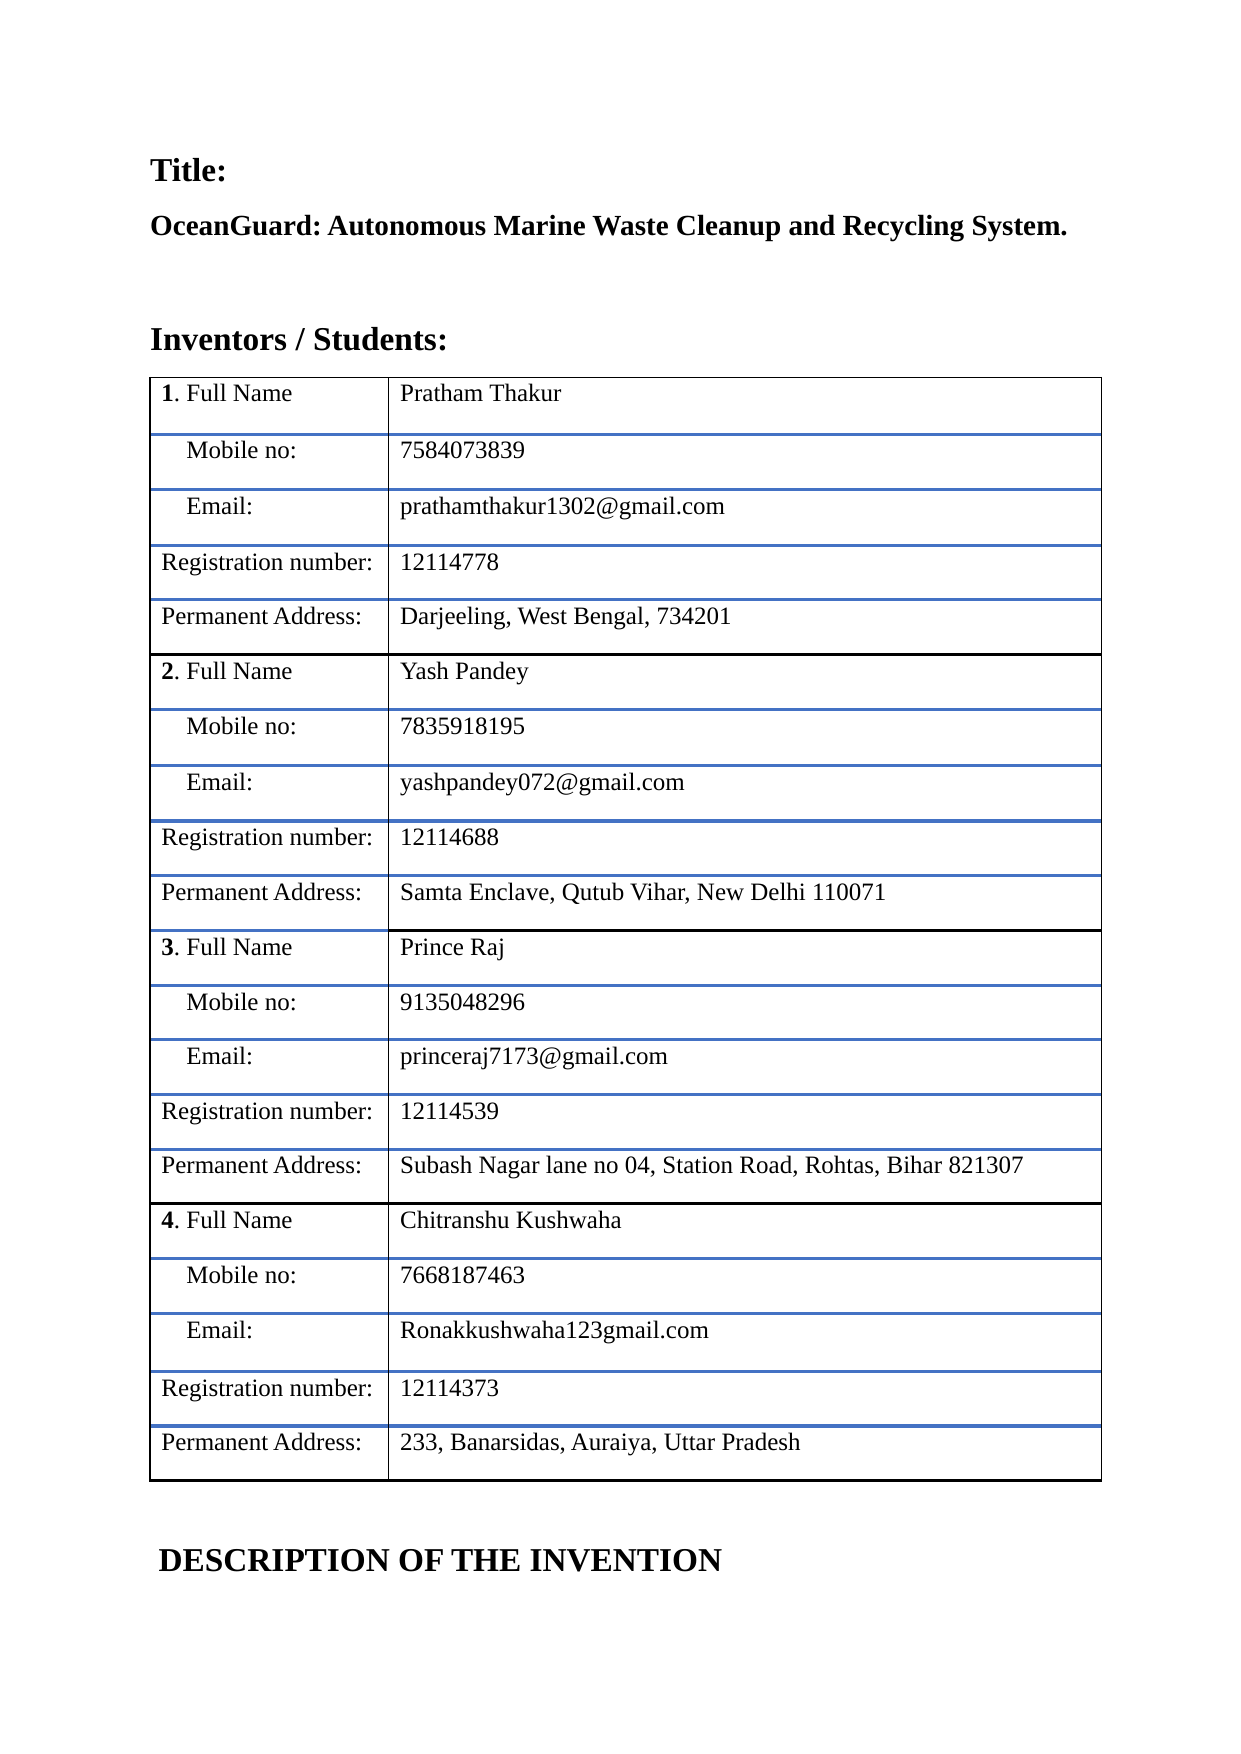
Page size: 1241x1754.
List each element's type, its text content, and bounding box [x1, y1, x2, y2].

table_cell 233, Banarsidas, Auraiya, Uttar Pradesh [389, 1428, 1101, 1479]
table_cell Mobile no: [151, 436, 388, 488]
table_cell Registration number: [151, 823, 388, 874]
table_cell Permanent Address: [151, 601, 388, 653]
table_cell Registration number: [151, 1096, 388, 1147]
table_cell Permanent Address: [151, 1151, 388, 1202]
table_cell Samta Enclave, Qutub Vihar, New Delhi 110071 [389, 877, 1101, 929]
text Title: [150, 150, 1090, 188]
table_cell 12114778 [389, 547, 1101, 598]
table_cell Subash Nagar lane no 04, Station Road, Rohtas, Bihar 821307 [389, 1151, 1101, 1202]
table_cell princeraj7173@gmail.com [389, 1041, 1101, 1093]
table_cell 7584073839 [389, 436, 1101, 488]
table_cell Email: [151, 1041, 388, 1093]
table_cell Email: [151, 1315, 388, 1370]
table_cell Email: [151, 491, 388, 543]
table_cell prathamthakur1302@gmail.com [389, 491, 1101, 543]
text Inventors / Students: [150, 319, 1090, 357]
table_cell 2. Full Name [151, 656, 388, 708]
table_cell Mobile no: [151, 711, 388, 764]
table_cell Mobile no: [151, 987, 388, 1038]
table_cell Yash Pandey [389, 656, 1101, 708]
table_cell Permanent Address: [151, 1428, 388, 1479]
table_header 1. Full Name [151, 378, 388, 432]
table_cell 12114373 [389, 1373, 1101, 1424]
table_cell 4. Full Name [151, 1205, 388, 1257]
table_cell Email: [151, 767, 388, 819]
table_cell Registration number: [151, 547, 388, 598]
table_cell Registration number: [151, 1373, 388, 1424]
table_cell 7835918195 [389, 711, 1101, 764]
table_cell 3. Full Name [151, 932, 388, 983]
table_cell Permanent Address: [151, 877, 388, 929]
table_cell 12114539 [389, 1096, 1101, 1147]
table_cell Darjeeling, West Bengal, 734201 [389, 601, 1101, 653]
table_cell yashpandey072@gmail.com [389, 767, 1101, 819]
table_cell Chitranshu Kushwaha [389, 1205, 1101, 1257]
table_cell Prince Raj [389, 932, 1101, 983]
text DESCRIPTION OF THE INVENTION [150, 1540, 1090, 1578]
text OceanGuard: Autonomous Marine Waste Cleanup and Recycling System. [150, 208, 1090, 242]
table_cell 12114688 [389, 823, 1101, 874]
table_header Pratham Thakur [389, 378, 1101, 432]
table_cell Ronakkushwaha123gmail.com [389, 1315, 1101, 1370]
table_cell 9135048296 [389, 987, 1101, 1038]
table_cell Mobile no: [151, 1260, 388, 1312]
table_cell 7668187463 [389, 1260, 1101, 1312]
